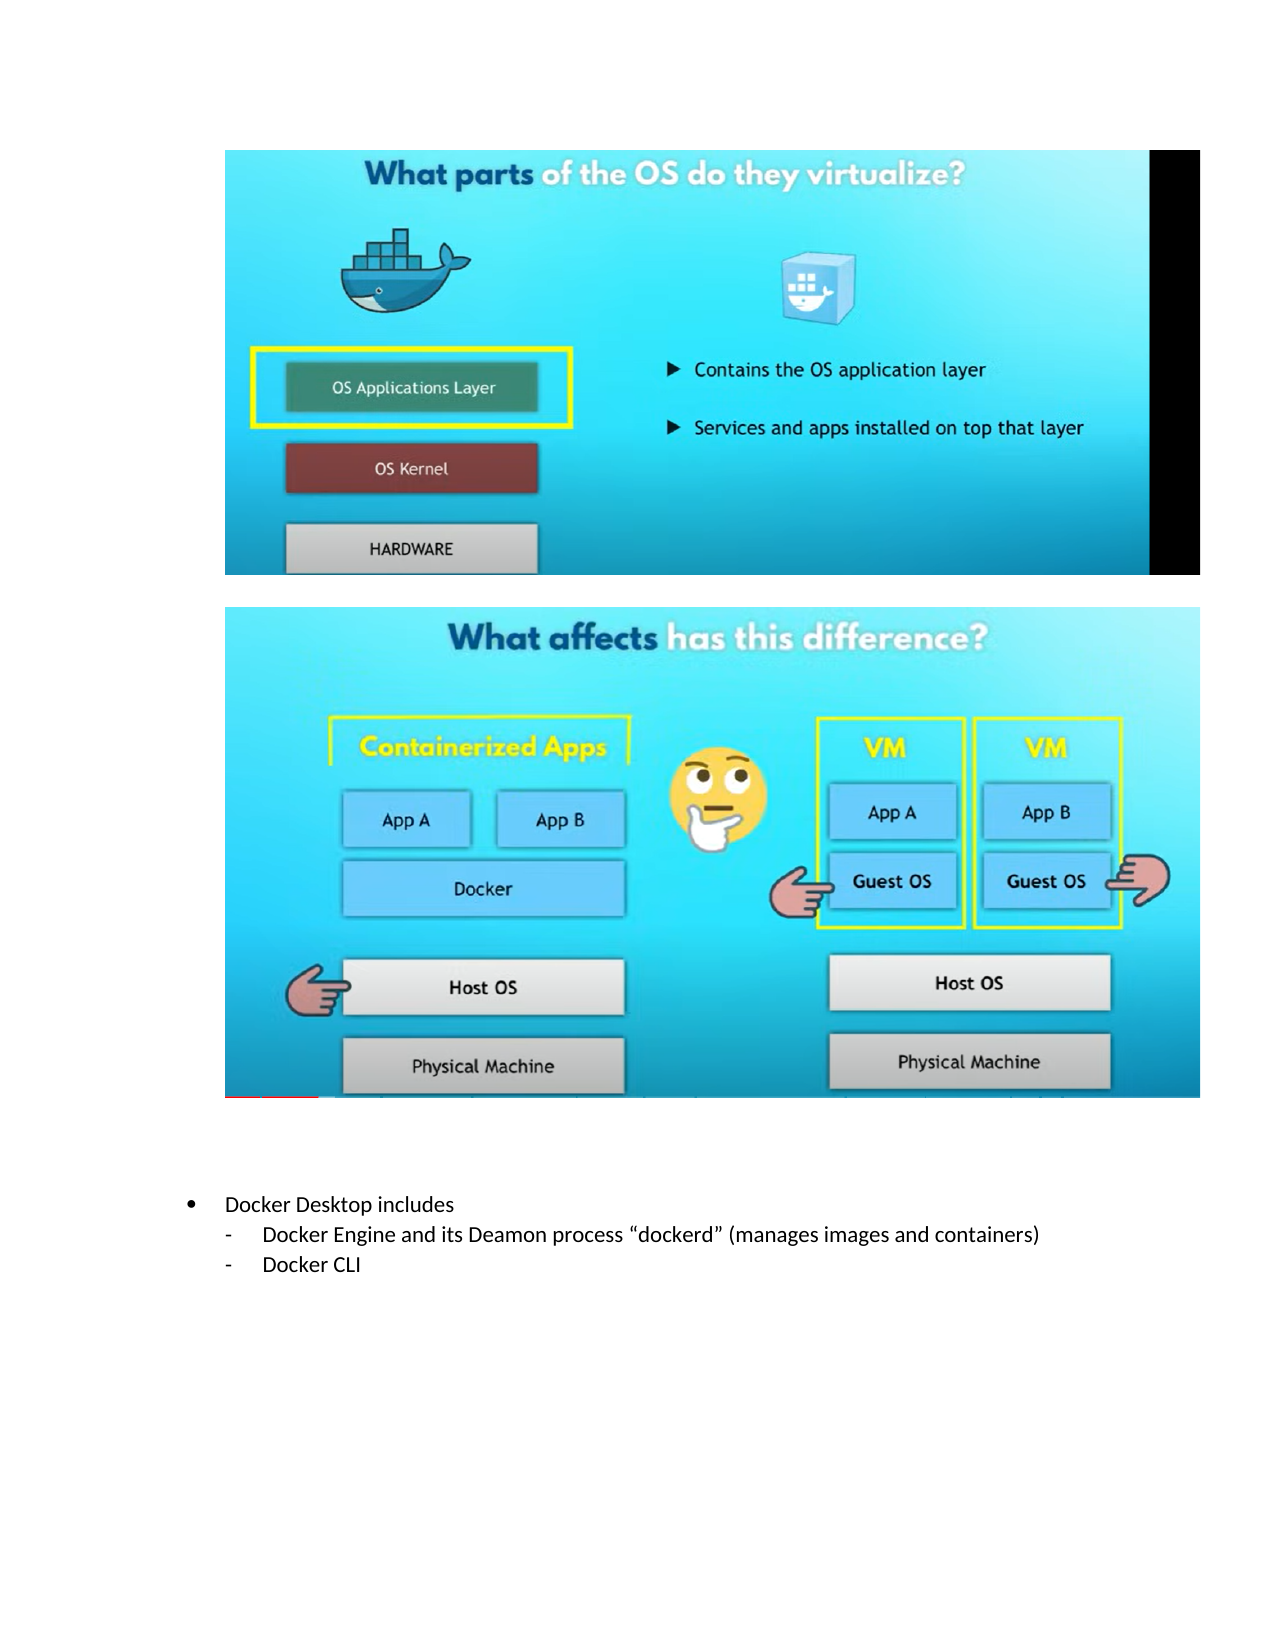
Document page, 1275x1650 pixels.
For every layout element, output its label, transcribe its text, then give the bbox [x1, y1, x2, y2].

picture [225, 150, 1200, 575]
list Docker Desktop includes [187, 1190, 1125, 1218]
picture [225, 607, 1200, 1098]
list Docker CLI [225, 1251, 1125, 1279]
list Docker Engine and its Deamon process “dockerd” (manages images and containers) [225, 1220, 1125, 1248]
